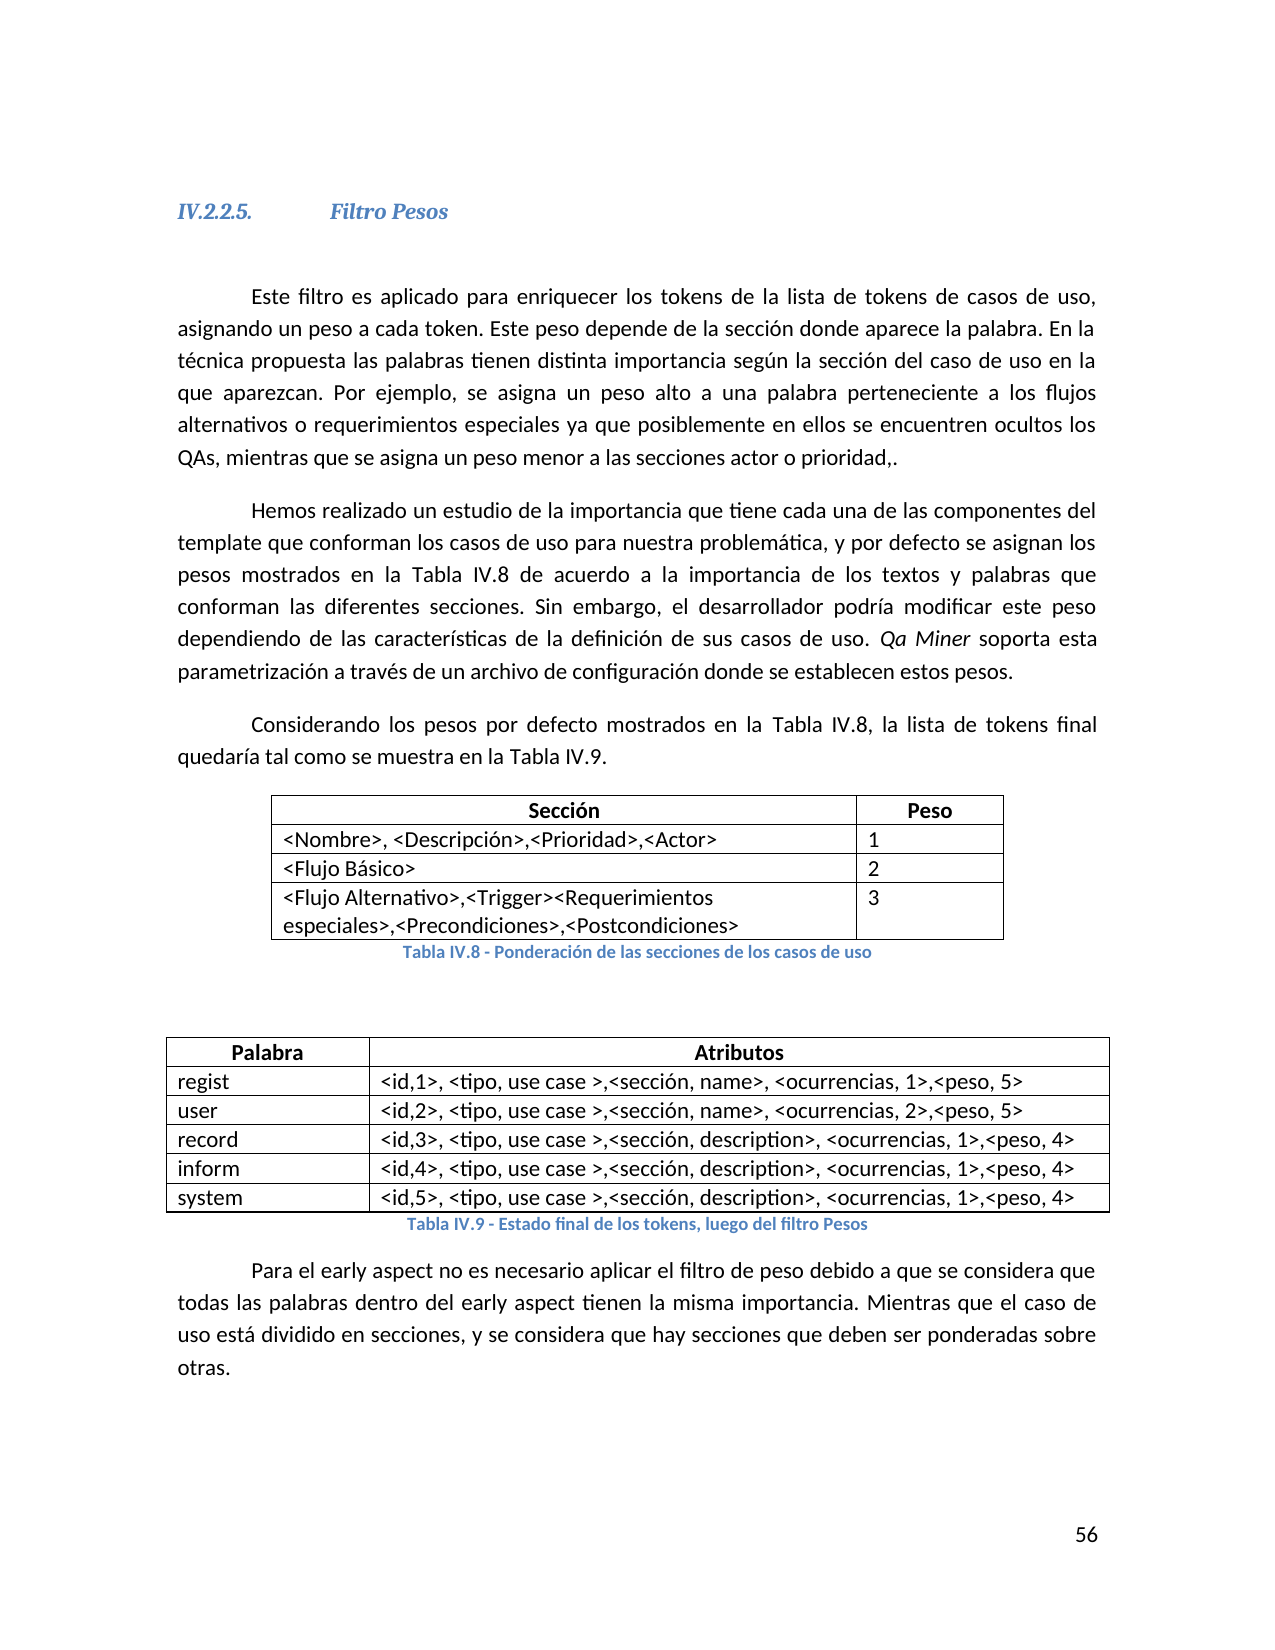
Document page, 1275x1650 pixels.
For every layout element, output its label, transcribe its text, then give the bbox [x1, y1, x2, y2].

table_header Palabra [167, 1038, 369, 1066]
table_cell inform [167, 1154, 369, 1182]
table_cell <id,4>, <tipo, use case >,<sección, description>, <ocurrencias, 1>,<peso, 4> [370, 1154, 1109, 1182]
table_cell record [167, 1125, 369, 1153]
table_header Peso [857, 796, 1003, 824]
table_cell <id,3>, <tipo, use case >,<sección, description>, <ocurrencias, 1>,<peso, 4> [370, 1125, 1109, 1153]
table_cell <id,2>, <tipo, use case >,<sección, name>, <ocurrencias, 2>,<peso, 5> [370, 1096, 1109, 1124]
text Considerando los pesos por defecto mostrados en la Tabla IV.8, la lista de tokens final quedaría tal como se muestra en la Tabla IV.9. [177, 710, 1098, 770]
table_cell system [167, 1184, 369, 1211]
table_cell <Nombre>, <Descripción>,<Prioridad>,<Actor> [272, 825, 856, 853]
table_header Atributos [370, 1038, 1109, 1066]
table_cell 3 [857, 883, 1003, 939]
text Hemos realizado un estudio de la importancia que tiene cada una de las componentes del template que conforman los casos de uso para nuestra problemática, y por defecto se asignan los pesos mostrados en la Tabla IV.8 de acuerdo a la importancia de los textos y palabras que conforman las diferentes secciones. Sin embargo, el desarrollador podría modificar este peso dependiendo de las características de la definición de sus casos de uso. Qa Miner soporta esta parametrización a través de un archivo de configuración donde se establecen estos pesos. [177, 496, 1098, 685]
text Para el early aspect no es necesario aplicar el filtro de peso debido a que se considera que todas las palabras dentro del early aspect tienen la misma importancia. Mientras que el caso de uso está dividido en secciones, y se considera que hay secciones que deben ser ponderadas sobre otras. [177, 1256, 1098, 1381]
table_header Sección [272, 796, 856, 824]
table_cell regist [167, 1067, 369, 1095]
table_cell <Flujo Alternativo>,<Trigger><Requerimientos especiales>,<Precondiciones>,<Postcondiciones> [272, 883, 856, 939]
text Este filtro es aplicado para enriquecer los tokens de la lista de tokens de casos de uso, asignando un peso a cada token. Este peso depende de la sección donde aparece la palabra. En la técnica propuesta las palabras tienen distinta importancia según la sección del caso de uso en la que aparezcan. Por ejemplo, se asigna un peso alto a una palabra perteneciente a los flujos alternativos o requerimientos especiales ya que posiblemente en ellos se encuentren ocultos los QAs, mientras que se asigna un peso menor a las secciones actor o prioridad,. [177, 282, 1098, 471]
table_cell user [167, 1096, 369, 1124]
table_cell 1 [857, 825, 1003, 853]
table_cell <id,5>, <tipo, use case >,<sección, description>, <ocurrencias, 1>,<peso, 4> [370, 1184, 1109, 1211]
table_cell <id,1>, <tipo, use case >,<sección, name>, <ocurrencias, 1>,<peso, 5> [370, 1067, 1109, 1095]
table_cell <Flujo Básico> [272, 854, 856, 882]
subtitle Filtro Pesos [177, 199, 1098, 225]
table_cell 2 [857, 854, 1003, 882]
